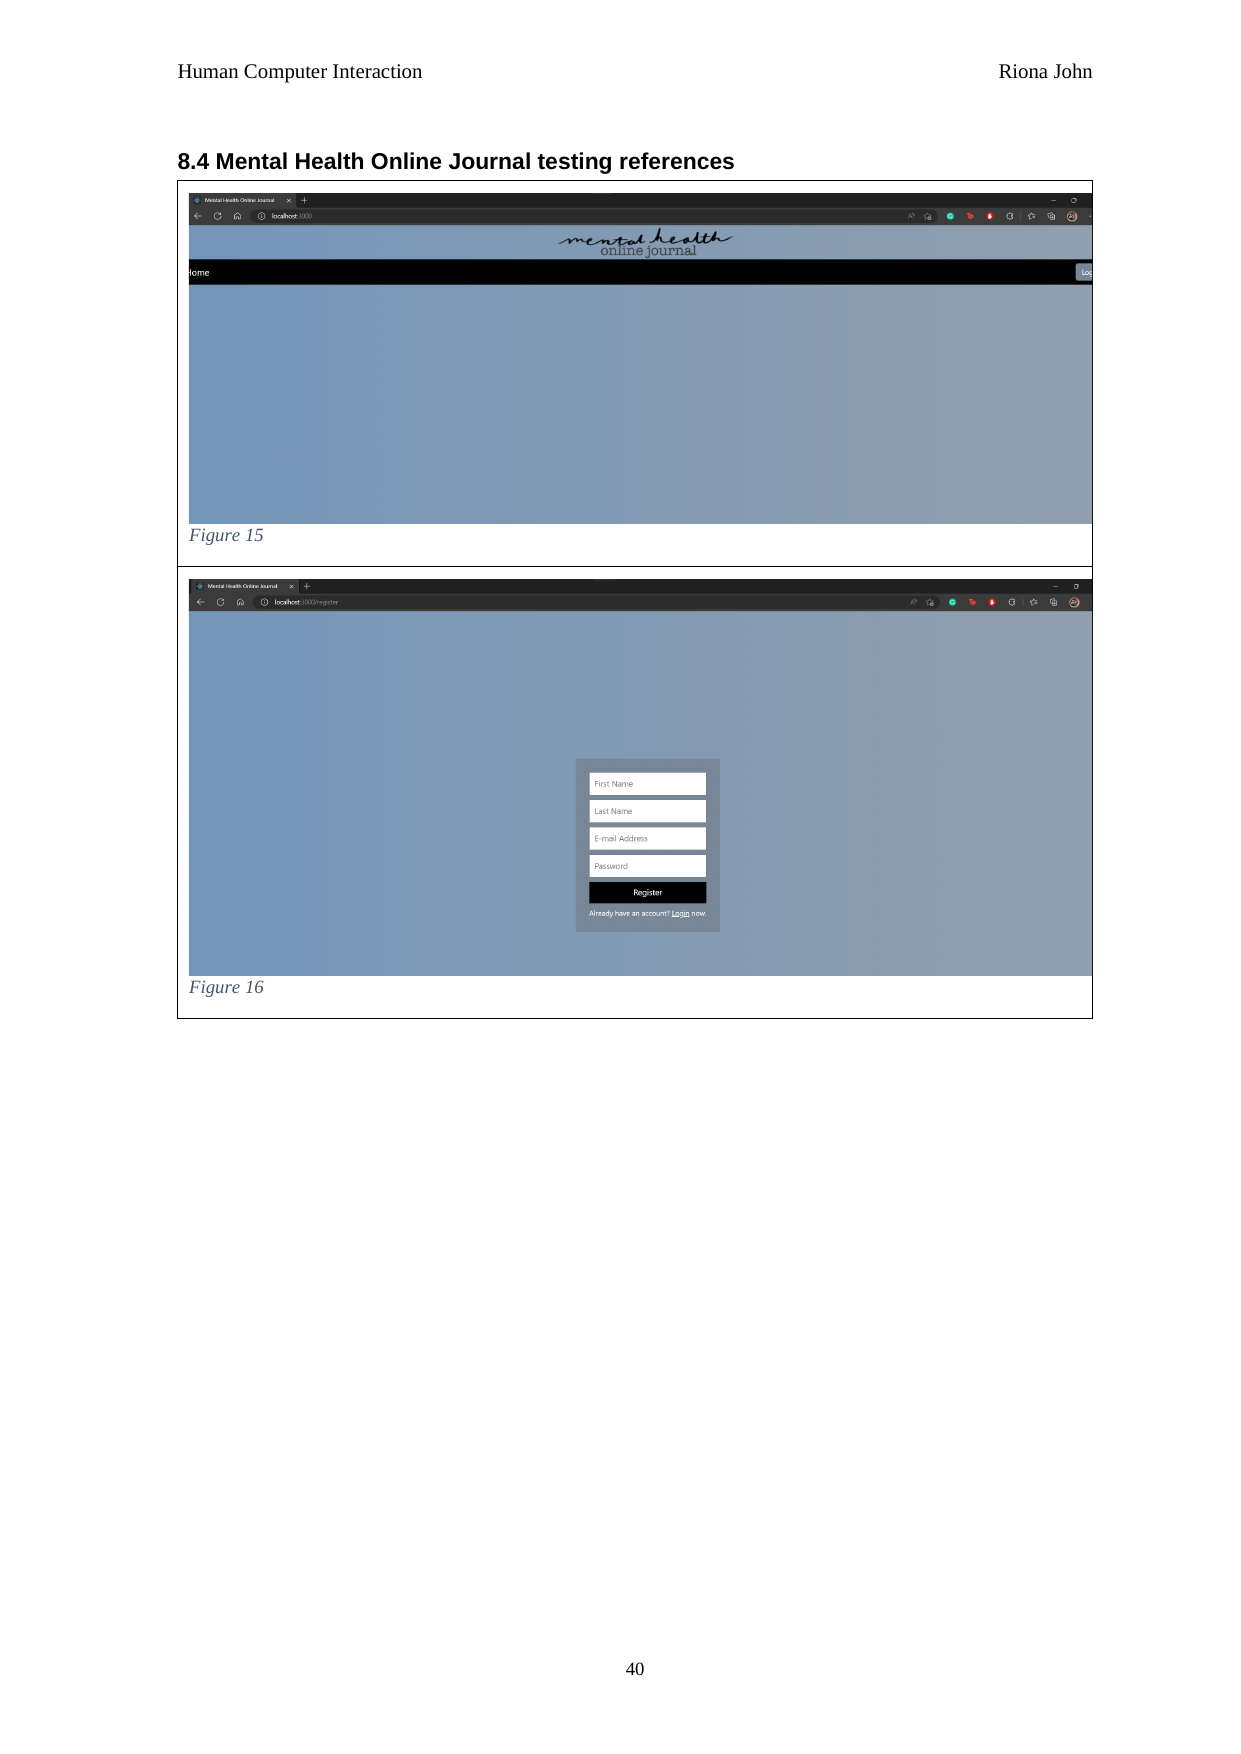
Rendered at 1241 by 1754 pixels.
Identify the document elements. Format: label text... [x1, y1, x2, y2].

subtitle 8.4 Mental Health Online Journal testing references [177, 148, 1092, 174]
table_cell Figure 16 [178, 567, 1092, 1018]
picture [188, 193, 1093, 524]
picture [188, 579, 1093, 976]
table_header Figure 15 [178, 181, 1092, 566]
